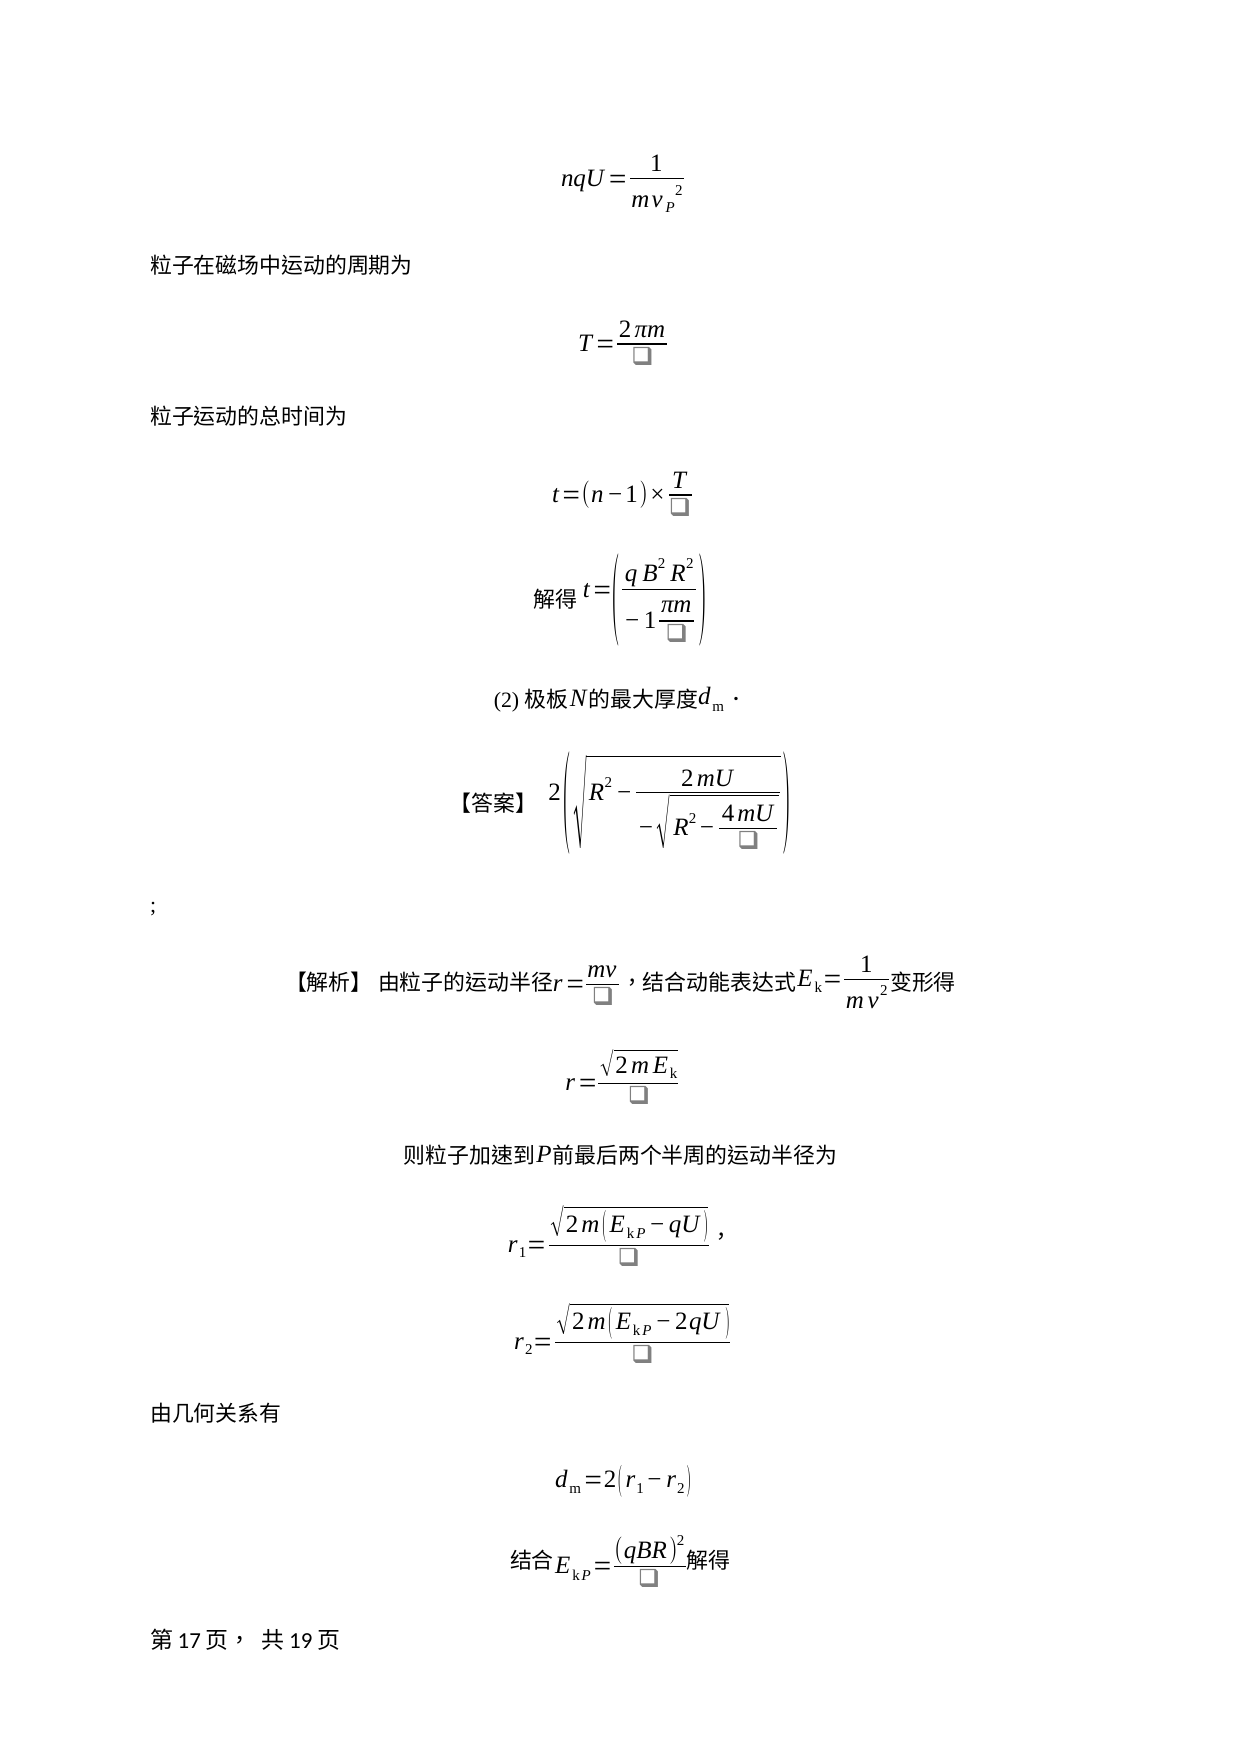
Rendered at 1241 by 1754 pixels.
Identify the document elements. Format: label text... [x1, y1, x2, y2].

text 则粒子加速到前最后两个半周的运动半径为 [150, 1140, 1090, 1170]
text 粒子运动的总时间为 [150, 401, 1090, 430]
text 由几何关系有 [150, 1398, 1090, 1428]
text 【解析】 由粒子的运动半径，结合动能表达式变形得 [150, 950, 1090, 1013]
text 结合解得 [150, 1532, 1090, 1589]
text (2) 极板的最大厚度． [150, 683, 1090, 714]
text 解得 [150, 552, 1090, 647]
text 粒子在磁场中运动的周期为 [150, 250, 1090, 279]
text ; [150, 892, 1090, 917]
text 【答案】 [150, 750, 1090, 856]
text ， [150, 1206, 1090, 1267]
